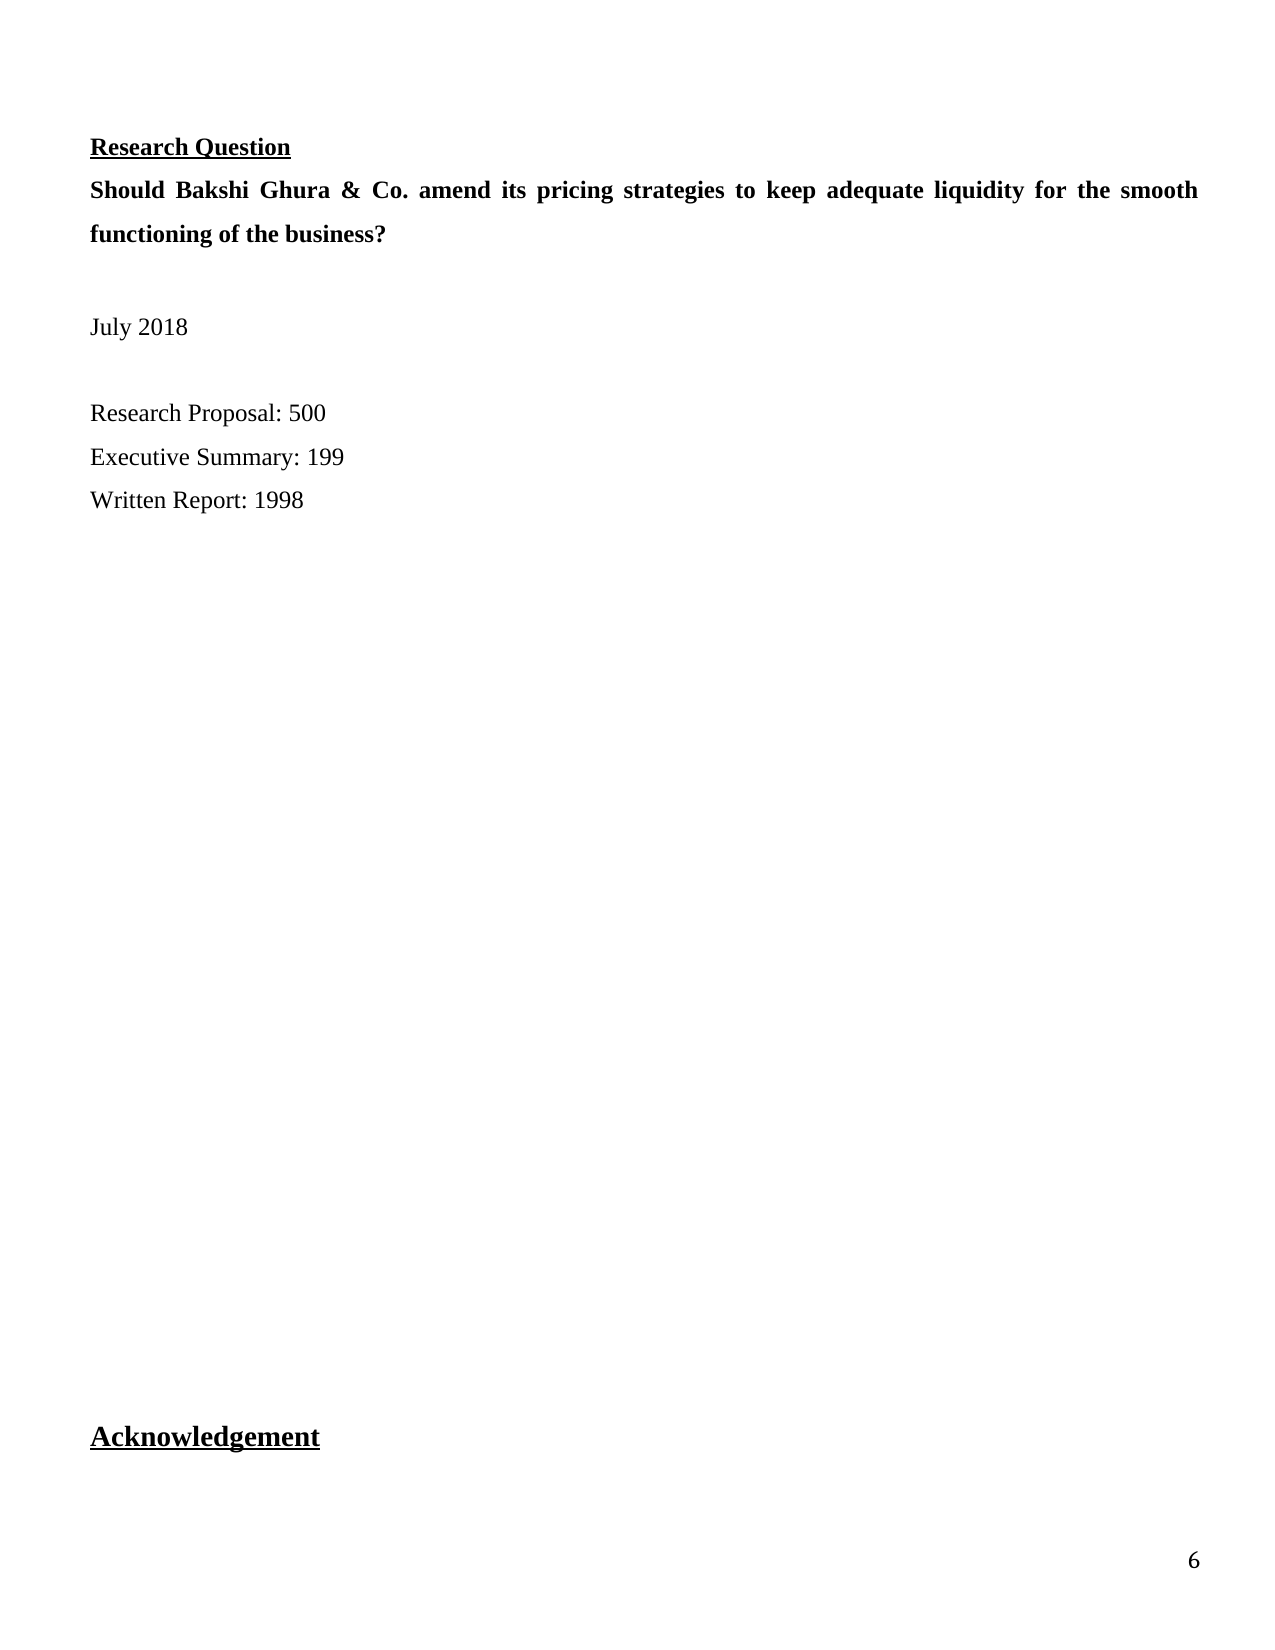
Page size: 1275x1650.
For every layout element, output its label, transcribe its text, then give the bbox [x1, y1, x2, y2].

text Research Proposal: 500 [90, 398, 1200, 427]
text Executive Summary: 199 [90, 442, 1200, 470]
text Written Report: 1998 [90, 485, 1200, 513]
text Research Question [90, 132, 1200, 161]
text July 2018 [90, 312, 1200, 341]
text Acknowledgement [90, 1419, 1200, 1453]
text Should Bakshi Ghura & Co. amend its pricing strategies to keep adequate liquidity for the smooth functioning of the business? [90, 176, 1200, 247]
